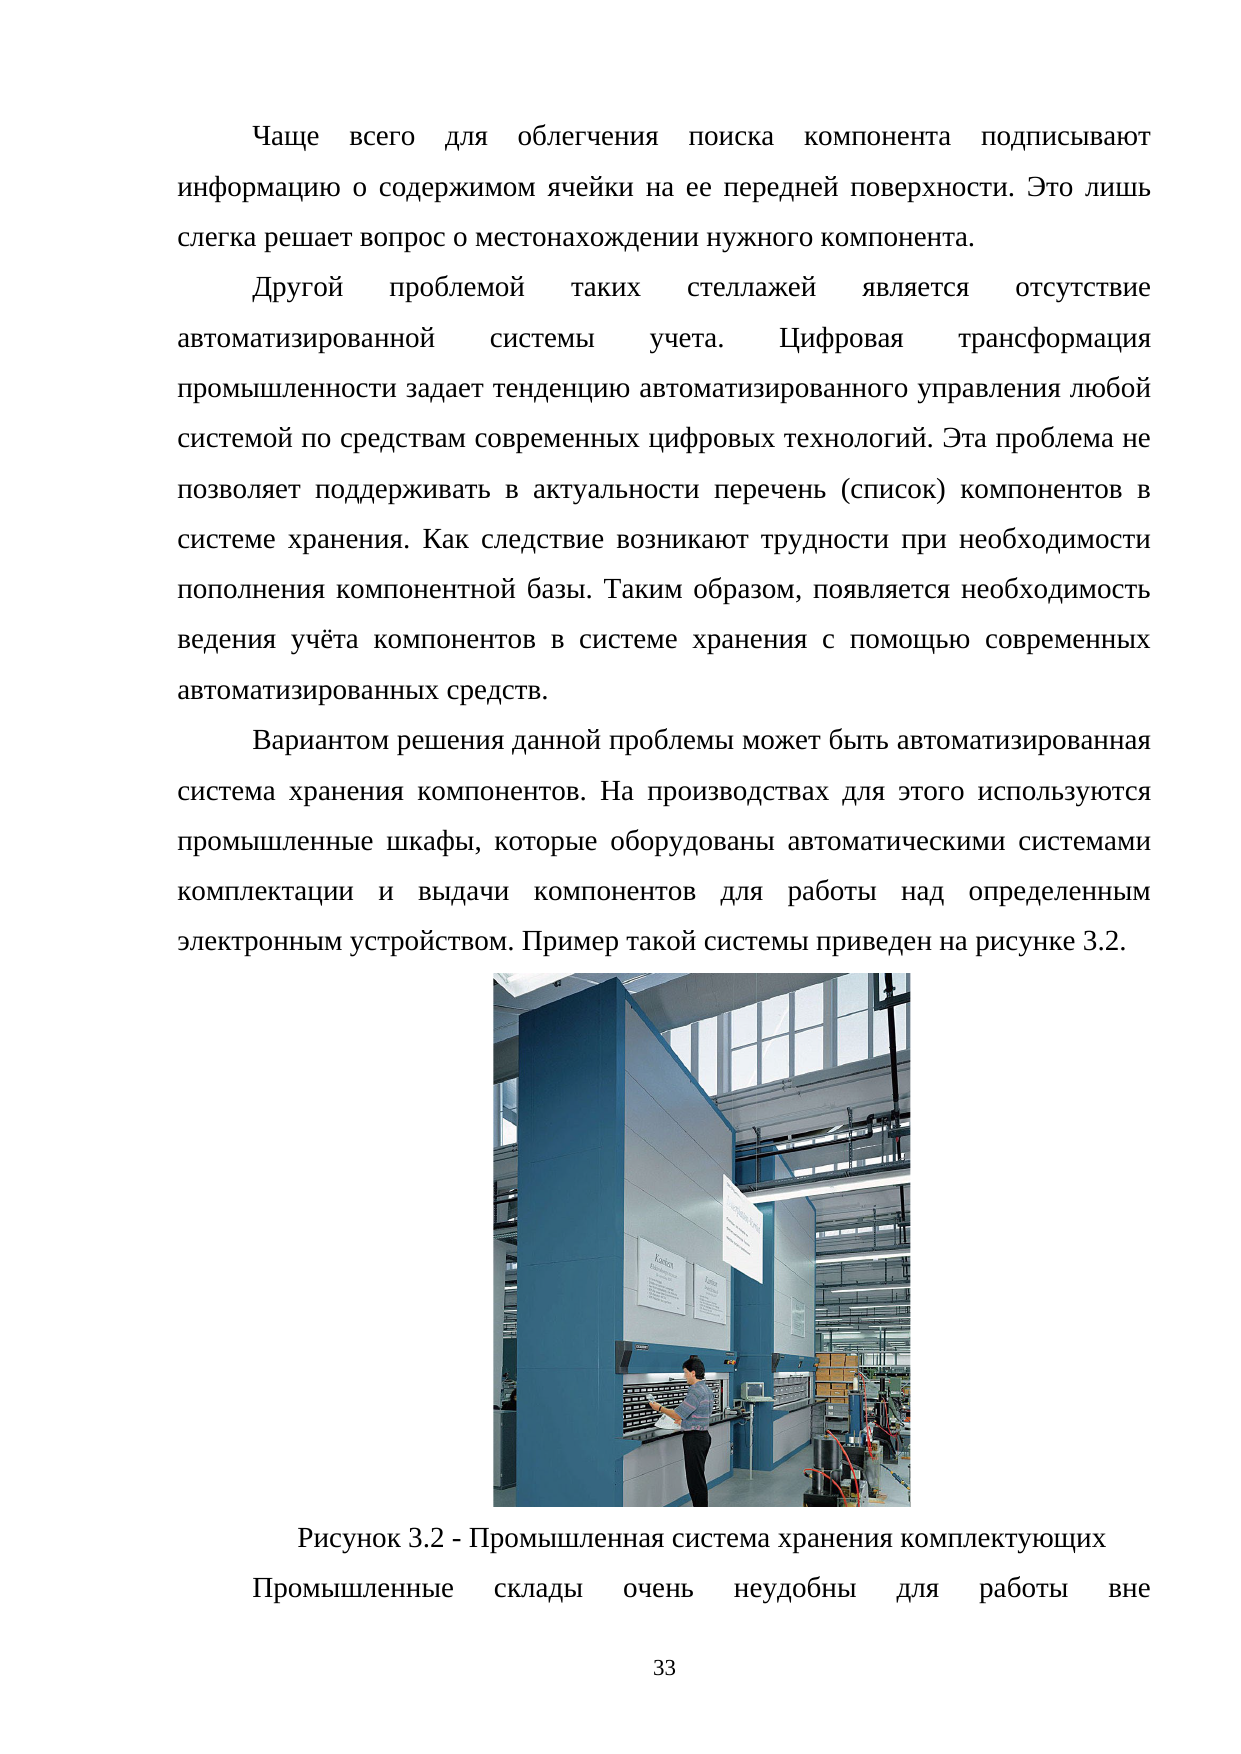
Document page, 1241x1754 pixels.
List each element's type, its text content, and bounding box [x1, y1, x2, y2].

text Другой проблемой таких стеллажей является отсутствие автоматизированной системы учета. Цифровая трансформация промышленности задает тенденцию автоматизированного управления любой системой по средствам современных цифровых технологий. Эта проблема не позволяет поддерживать в актуальности перечень (список) компонентов в системе хранения. Как следствие возникают трудности при необходимости пополнения компонентной базы. Таким образом, появляется необходимость ведения учёта компонентов в системе хранения с помощью современных автоматизированных средств. [177, 269, 1152, 706]
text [177, 1570, 1152, 1604]
text Вариантом решения данной проблемы может быть автоматизированная система хранения компонентов. На производствах для этого используются промышленные шкафы, которые оборудованы автоматическими системами комплектации и выдачи компонентов для работы над определенным электронным устройством. Пример такой системы приведен на рисунке 3.2. [177, 722, 1152, 957]
text Чаще всего для облегчения поиска компонента подписывают информацию о содержимом ячейки на ее передней поверхности. Это лишь слегка решает вопрос о местонахождении нужного компонента. [177, 118, 1152, 253]
text Рисунок 3.2 - Промышленная система хранения комплектующих [177, 1520, 1152, 1553]
